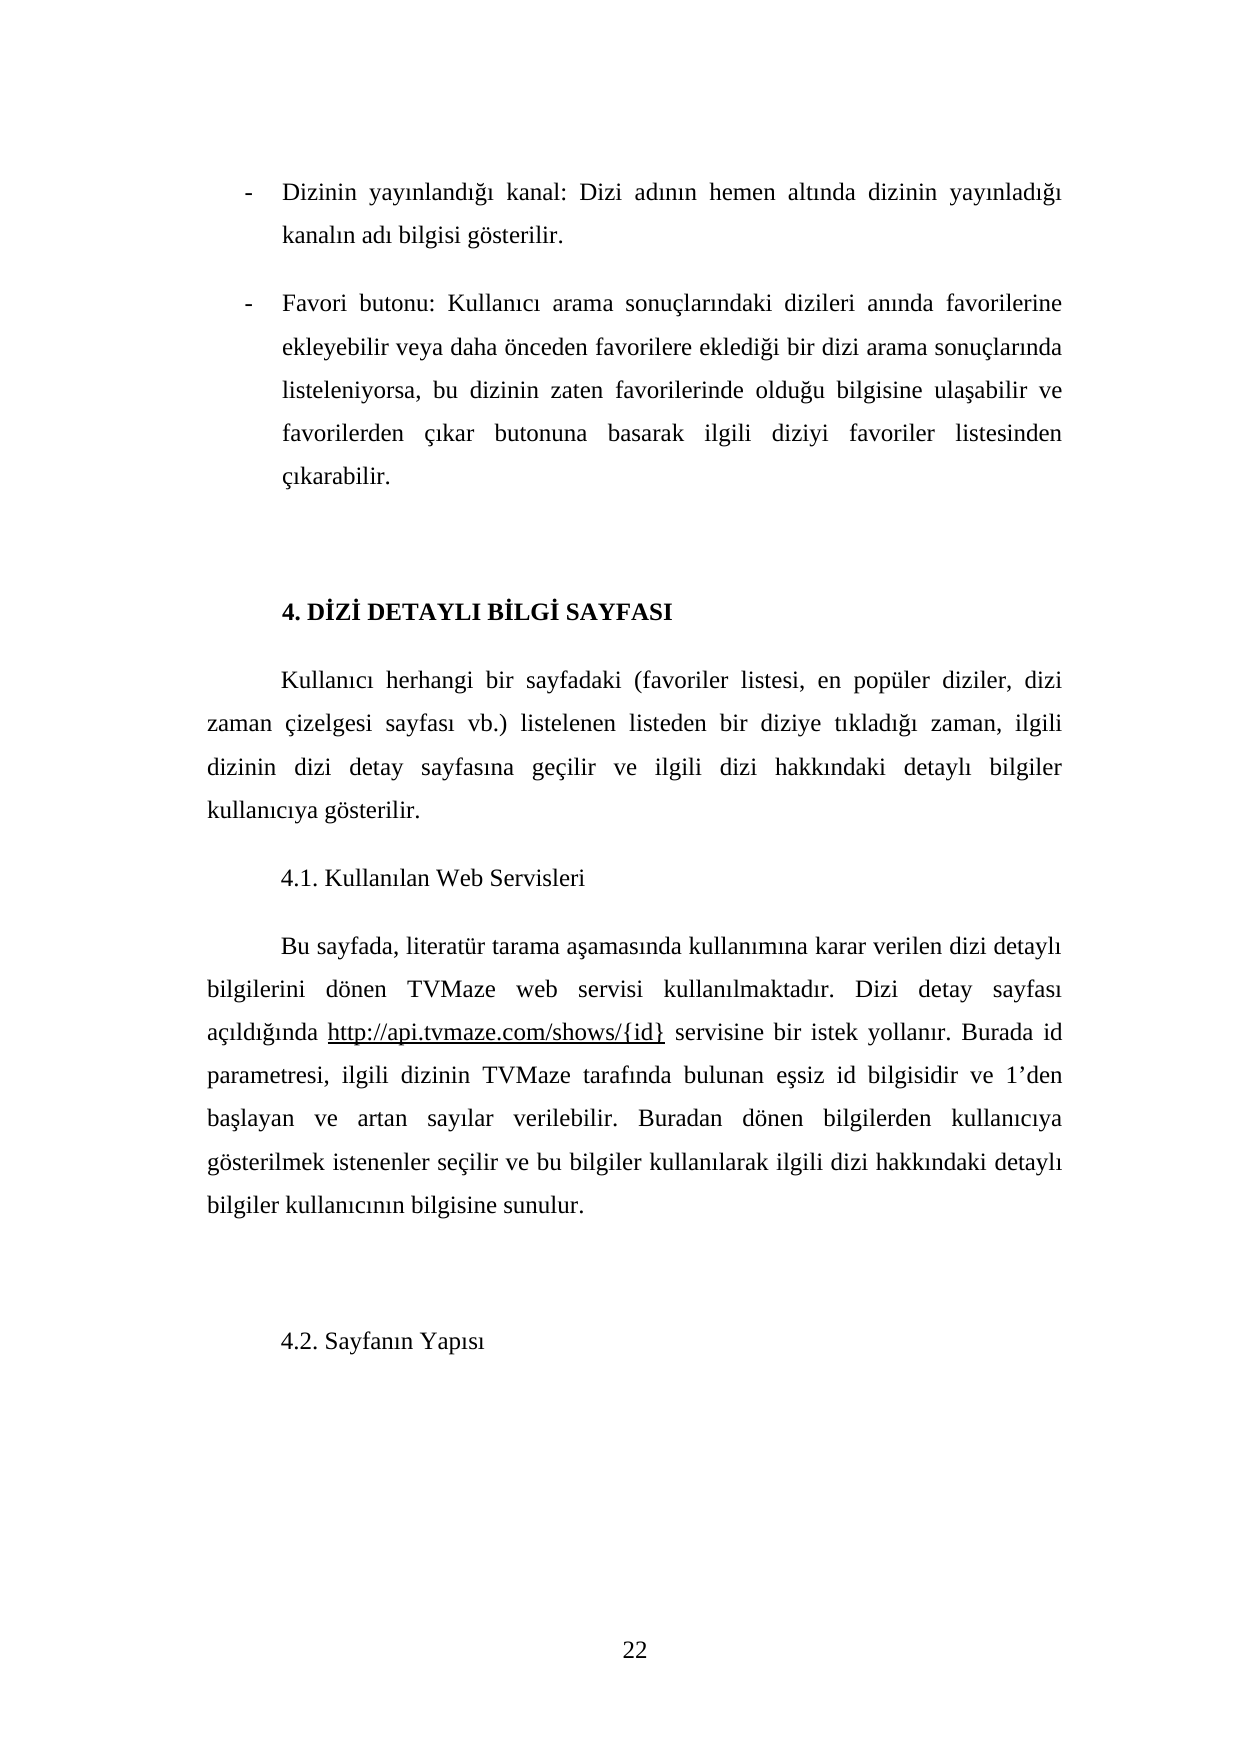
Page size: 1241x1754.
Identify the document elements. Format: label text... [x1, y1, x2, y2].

text 4.1. Kullanılan Web Servisleri [207, 863, 1063, 892]
text Bu sayfada, literatür tarama aşamasında kullanımına karar verilen dizi detaylı bilgilerini dönen TVMaze web servisi kullanılmaktadır. Dizi detay sayfası açıldığında http://api.tvmaze.com/shows/{id} servisine bir istek yollanır. Burada id parametresi, ilgili dizinin TVMaze tarafında bulunan eşsiz id bilgisidir ve 1’den başlayan ve artan sayılar verilebilir. Buradan dönen bilgilerden kullanıcıya gösterilmek istenenler seçilir ve bu bilgiler kullanılarak ilgili dizi hakkındaki detaylı bilgiler kullanıcının bilgisine sunulur. [207, 931, 1063, 1218]
text 4. DİZİ DETAYLI BİLGİ SAYFASI [282, 597, 1063, 626]
list Favori butonu: Kullanıcı arama sonuçlarındaki dizileri anında favorilerine ekleyebilir veya daha önceden favorilere eklediği bir dizi arama sonuçlarında listeleniyorsa, bu dizinin zaten favorilerinde olduğu bilgisine ulaşabilir ve favorilerden çıkar butonuna basarak ilgili diziyi favoriler listesinden çıkarabilir. [244, 288, 1063, 490]
text Kullanıcı herhangi bir sayfadaki (favoriler listesi, en popüler diziler, dizi zaman çizelgesi sayfası vb.) listelenen listeden bir diziye tıkladığı zaman, ilgili dizinin dizi detay sayfasına geçilir ve ilgili dizi hakkındaki detaylı bilgiler kullanıcıya gösterilir. [207, 665, 1063, 823]
text 4.2. Sayfanın Yapısı [207, 1326, 1063, 1355]
list Dizinin yayınlandığı kanal: Dizi adının hemen altında dizinin yayınladığı kanalın adı bilgisi gösterilir. [244, 177, 1063, 249]
